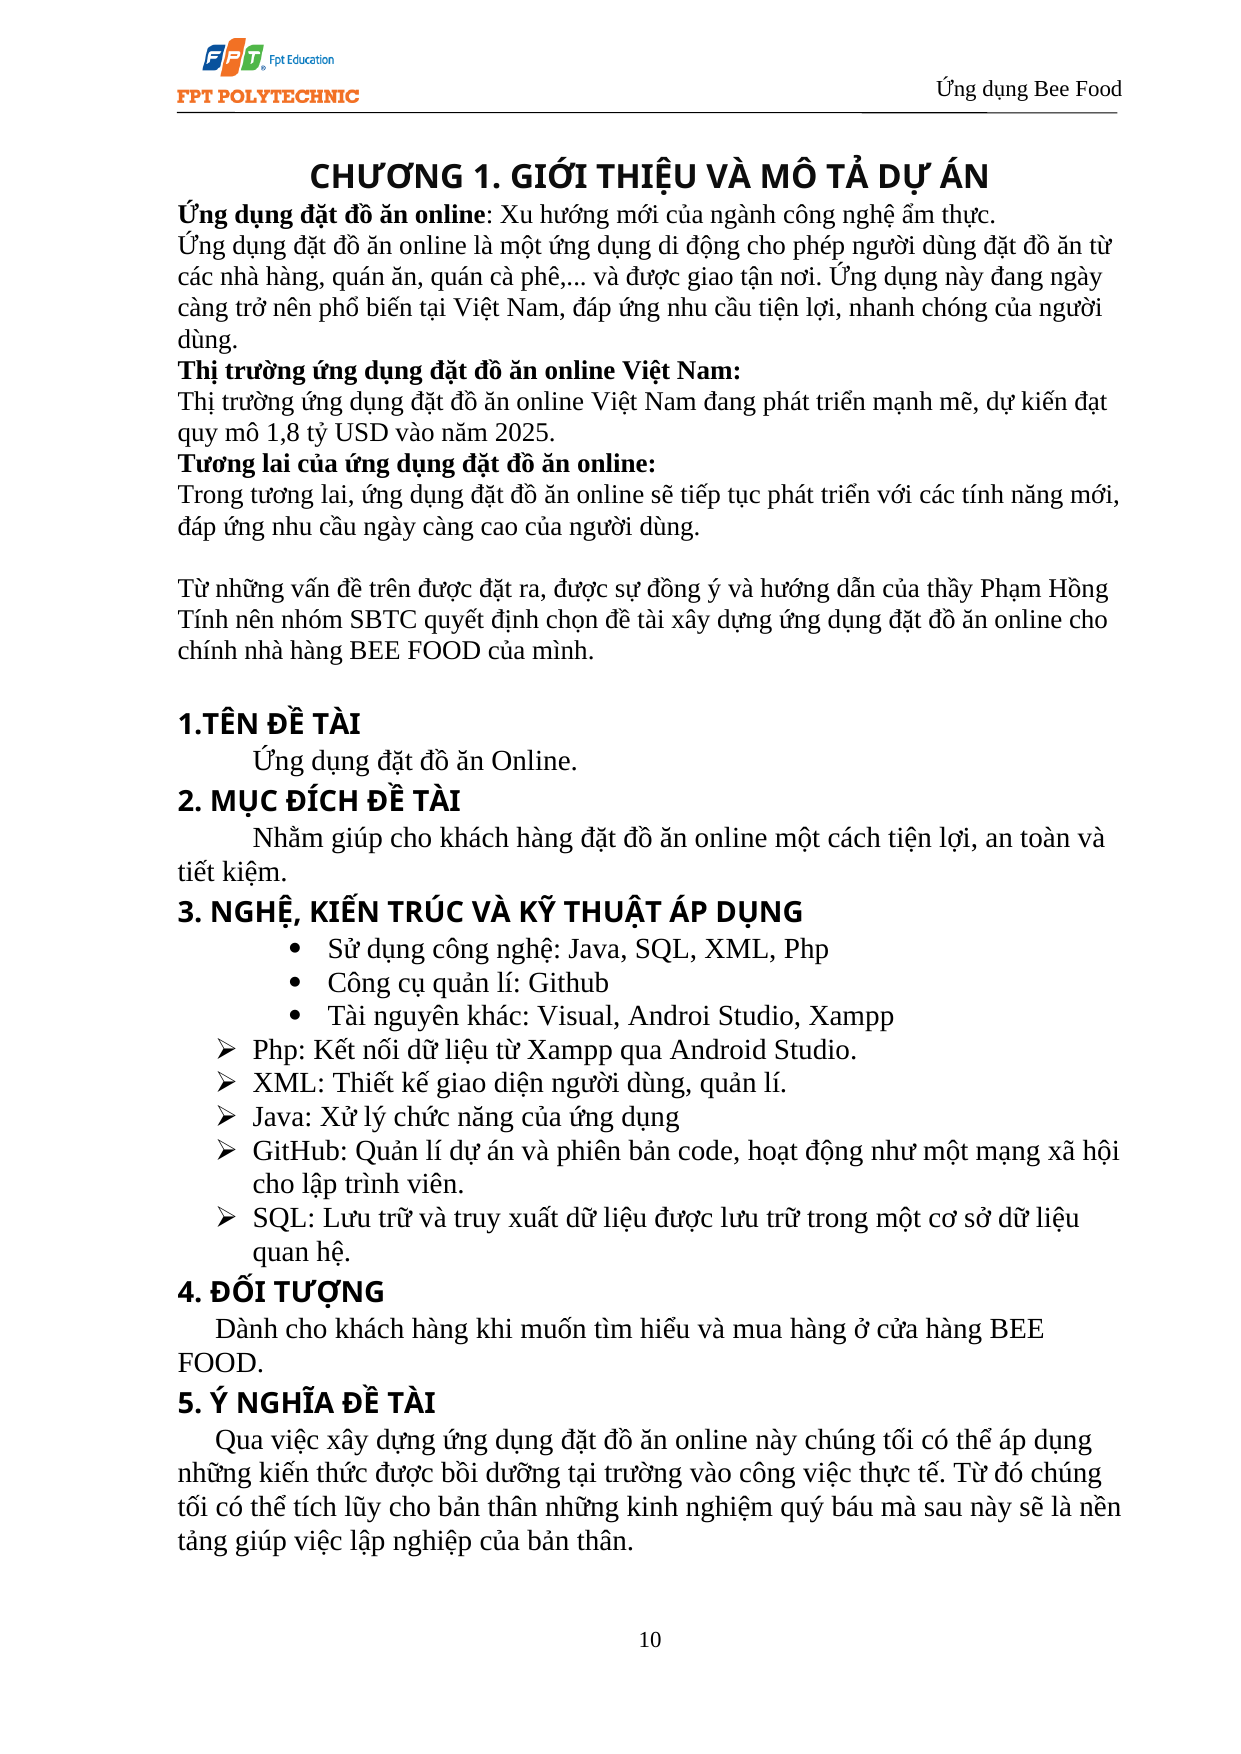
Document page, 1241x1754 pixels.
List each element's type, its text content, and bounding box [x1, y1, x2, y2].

list GitHub: Quản lí dự án và phiên bản code, hoạt động như một mạng xã hội cho lập trình viên. [215, 1133, 1122, 1200]
text Ứng dụng đặt đồ ăn online là một ứng dụng di động cho phép người dùng đặt đồ ăn từ các nhà hàng, quán ăn, quán cà phê,... và được giao tận nơi. Ứng dụng này đang ngày càng trở nên phổ biến tại Việt Nam, đáp ứng nhu cầu tiện lợi, nhanh chóng của người dùng. [177, 229, 1122, 354]
text Trong tương lai, ứng dụng đặt đồ ăn online sẽ tiếp tục phát triển với các tính năng mới, đáp ứng nhu cầu ngày càng cao của người dùng. [177, 478, 1122, 541]
text Thị trường ứng dụng đặt đồ ăn online Việt Nam: [177, 354, 1122, 385]
list XML: Thiết kế giao diện người dùng, quản lí. [215, 1066, 1122, 1099]
text Ứng dụng đặt đồ ăn online: Xu hướng mới của ngành công nghệ ẩm thực. [177, 198, 1122, 229]
picture [177, 38, 361, 103]
text FOOD. [177, 1345, 1122, 1378]
text Tương lai của ứng dụng đặt đồ ăn online: [177, 447, 1122, 478]
text Nhằm giúp cho khách hàng đặt đồ ăn online một cách tiện lợi, an toàn và tiết kiệm. [177, 820, 1122, 887]
list Tài nguyên khác: Visual, Androi Studio, Xampp [290, 998, 1122, 1032]
text Dành cho khách hàng khi muốn tìm hiểu và mua hàng ở cửa hàng BEE [177, 1311, 1122, 1345]
list Php: Kết nối dữ liệu từ Xampp qua Android Studio. [215, 1032, 1122, 1066]
subtitle 4. ĐỐI TƯỢNG [177, 1271, 1122, 1311]
subtitle 3. NGHỆ, KIẾN TRÚC VÀ KỸ THUẬT ÁP DỤNG [177, 891, 1122, 931]
list Java: Xử lý chức năng của ứng dụng [215, 1099, 1122, 1133]
text Thị trường ứng dụng đặt đồ ăn online Việt Nam đang phát triển mạnh mẽ, dự kiến đạt quy mô 1,8 tỷ USD vào năm 2025. [177, 385, 1122, 447]
list SQL: Lưu trữ và truy xuất dữ liệu được lưu trữ trong một cơ sở dữ liệu quan hệ. [215, 1200, 1122, 1267]
list Công cụ quản lí: Github [290, 965, 1122, 998]
subtitle 2. MỤC ĐÍCH ĐỀ TÀI [177, 780, 1122, 820]
text Từ những vấn đề trên được đặt ra, được sự đồng ý và hướng dẫn của thầy Phạm Hồng Tính nên nhóm SBTC quyết định chọn đề tài xây dựng ứng dụng đặt đồ ăn online cho chính nhà hàng BEE FOOD của mình. [177, 572, 1122, 665]
subtitle 1.TÊN ĐỀ TÀI [177, 703, 1122, 743]
list Sử dụng công nghệ: Java, SQL, XML, Php [290, 931, 1122, 965]
text Ứng dụng đặt đồ ăn Online. [177, 743, 1122, 776]
subtitle 5. Ý NGHĨA ĐỀ TÀI [177, 1382, 1122, 1422]
subtitle CHƯƠNG 1. GIỚI THIỆU VÀ MÔ TẢ DỰ ÁN [177, 153, 1122, 198]
text Qua việc xây dựng ứng dụng đặt đồ ăn online này chúng tối có thể áp dụng những kiến thức được bồi dưỡng tại trường vào công việc thực tế. Từ đó chúng tối có thể tích lũy cho bản thân những kinh nghiệm quý báu mà sau này sẽ là nền tảng giúp việc lập nghiệp của bản thân. [177, 1422, 1122, 1556]
